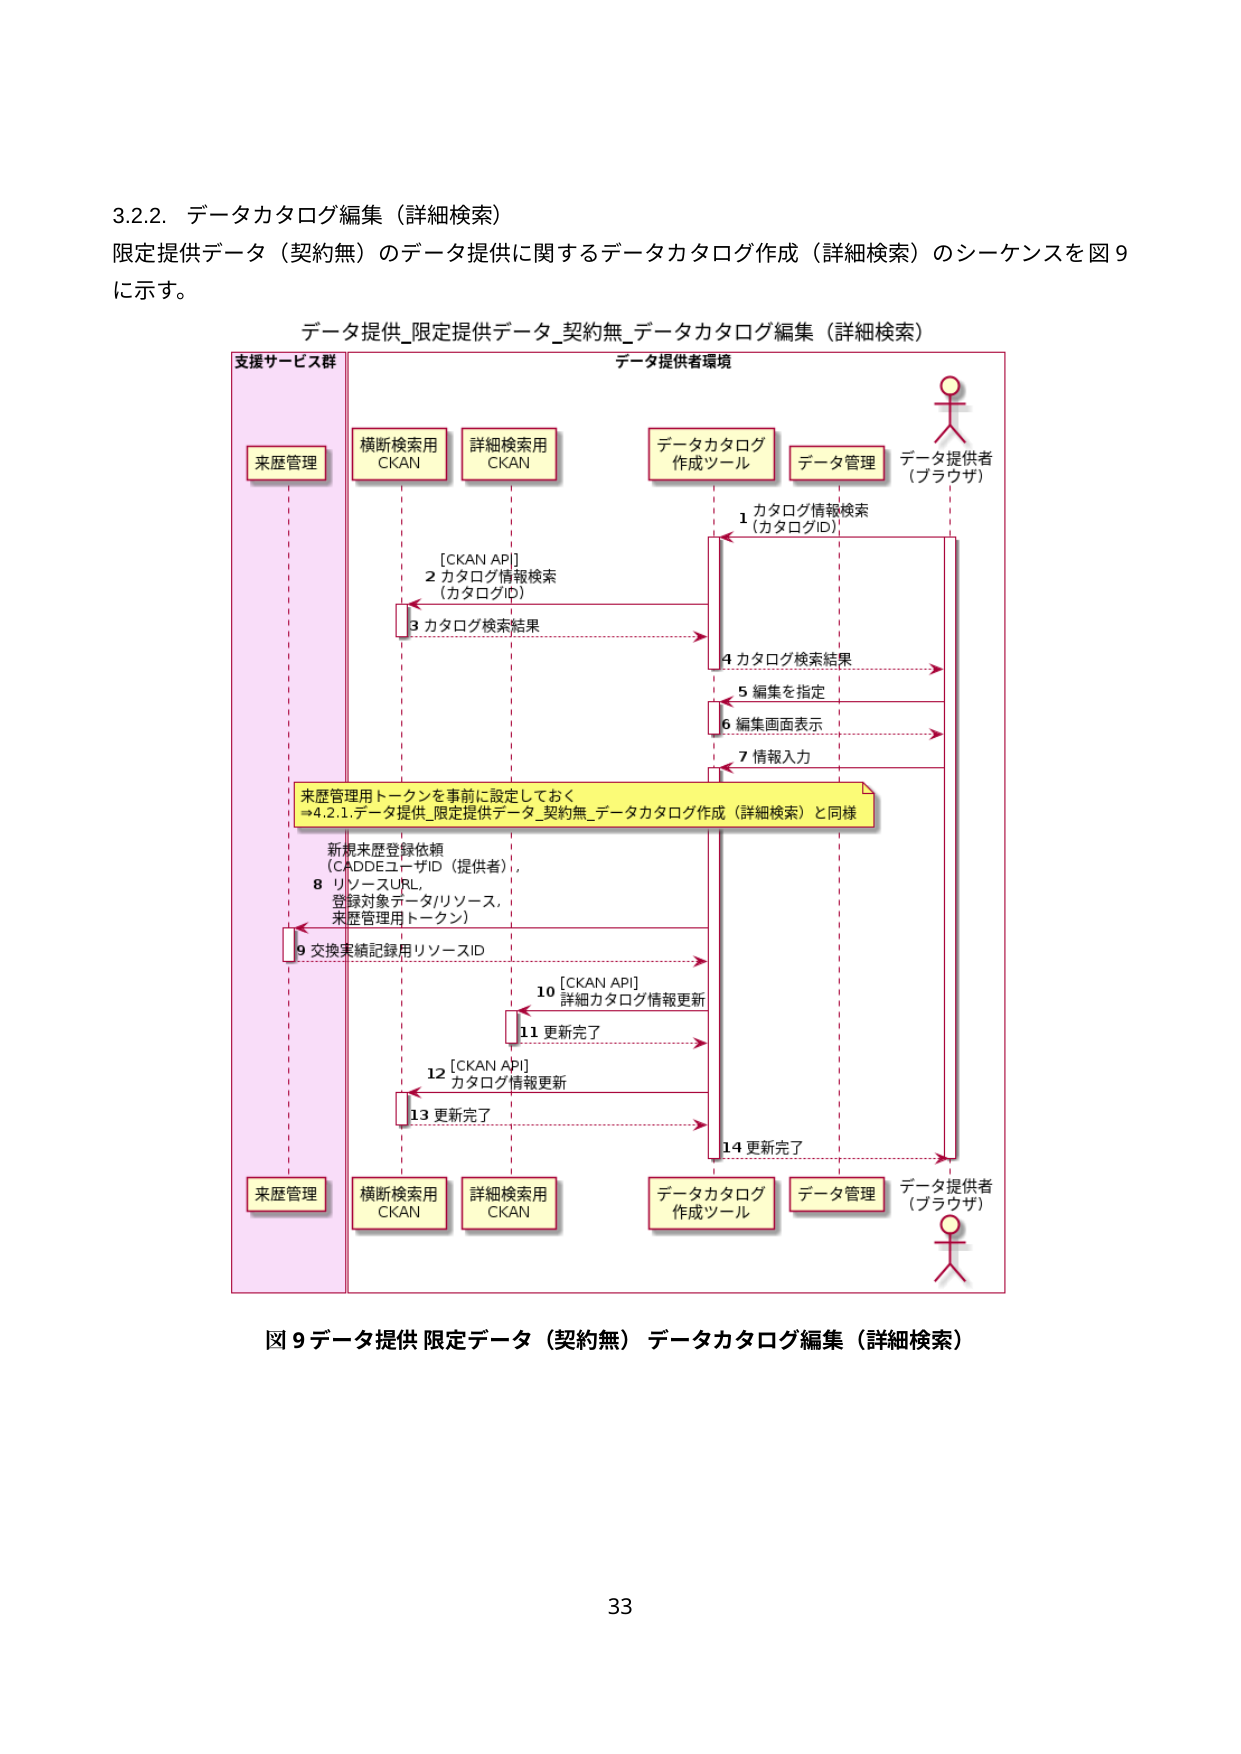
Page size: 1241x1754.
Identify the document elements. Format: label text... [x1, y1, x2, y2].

subtitle データカタログ編集（詳細検索） [112, 196, 1128, 233]
text 図 9データ提供 限定データ（契約無） データカタログ編集（詳細検索） [112, 1321, 1128, 1358]
text 限定提供データ（契約無）のデータ提供に関するデータカタログ作成（詳細検索）のシーケンスを図 9に示す。 [112, 233, 1128, 308]
picture [230, 308, 1010, 1298]
